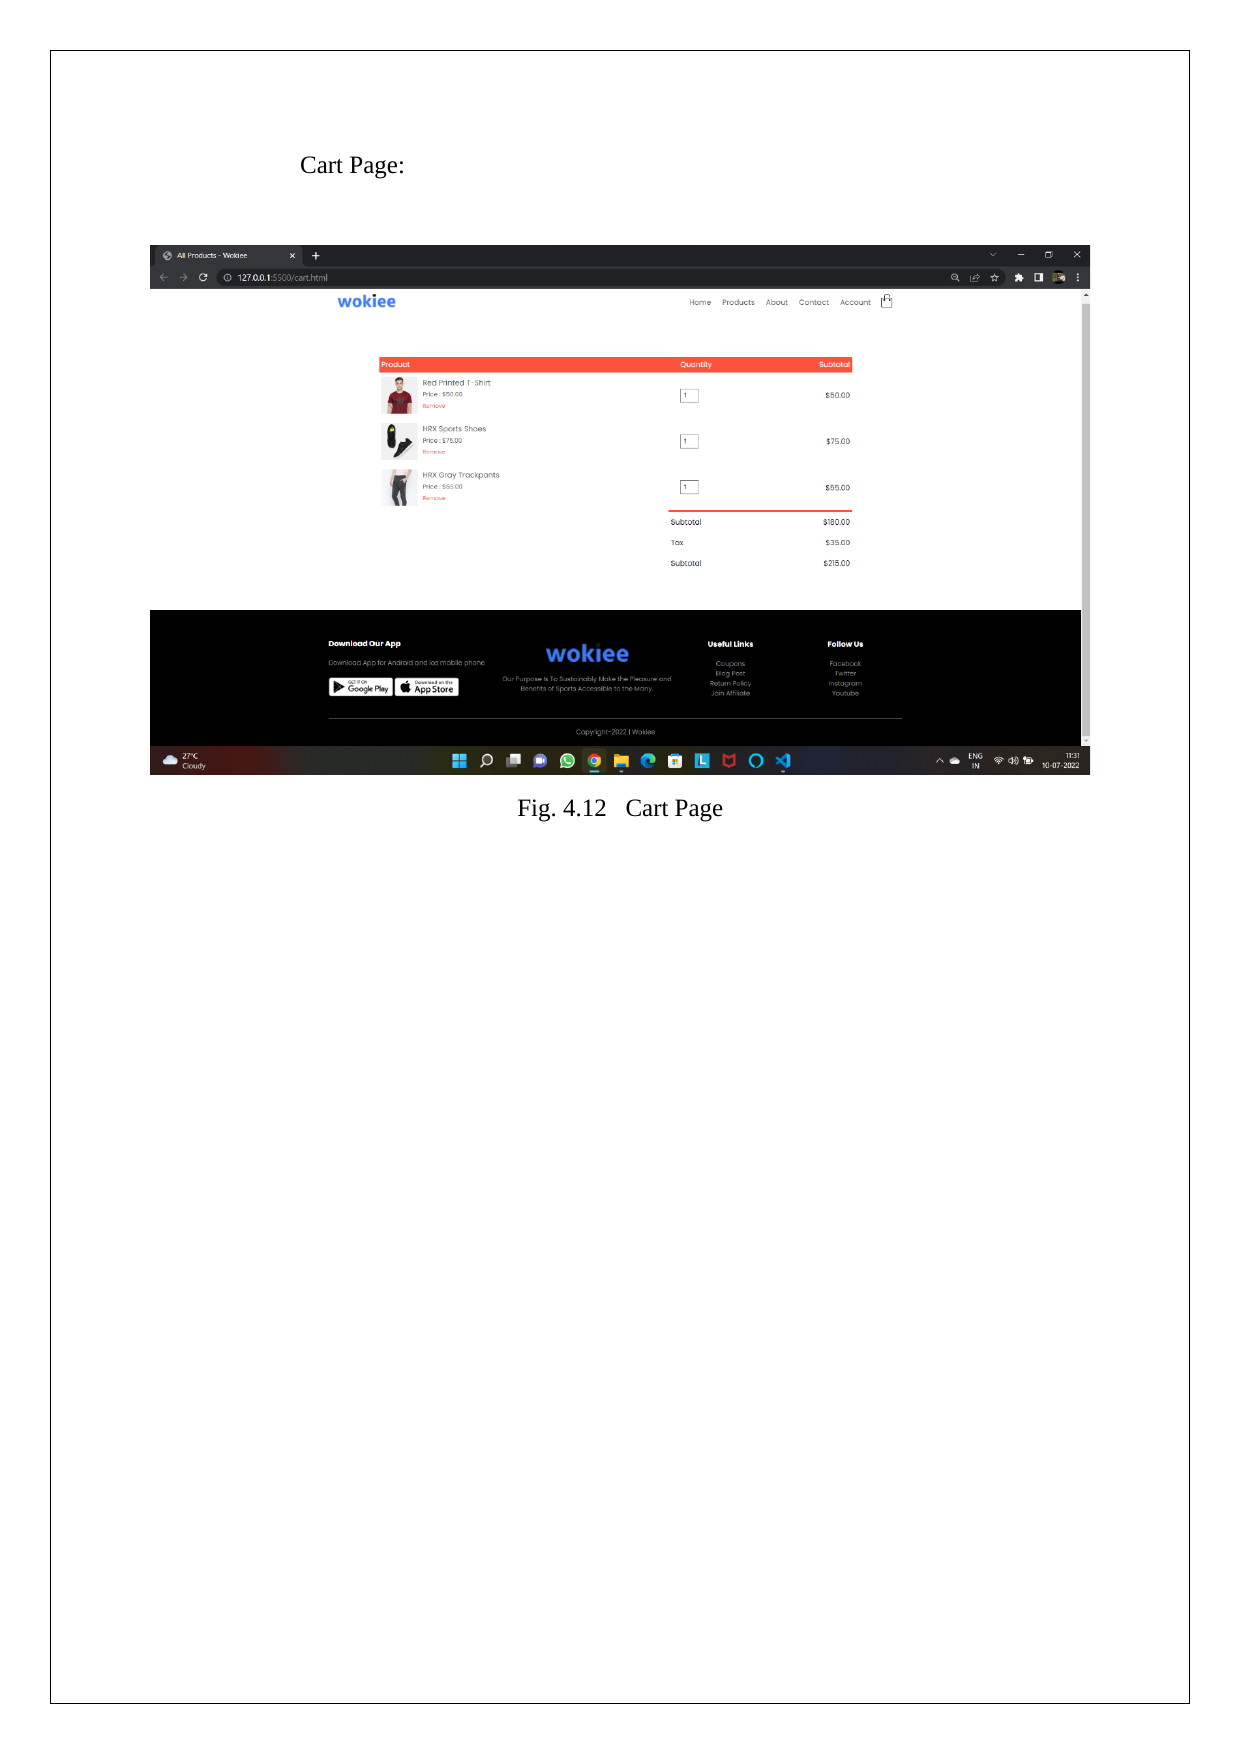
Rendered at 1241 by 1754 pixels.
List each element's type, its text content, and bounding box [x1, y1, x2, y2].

text Cart Page: [150, 150, 1090, 179]
picture [150, 245, 1091, 775]
text Fig. 4.12 Cart Page [150, 793, 1090, 822]
